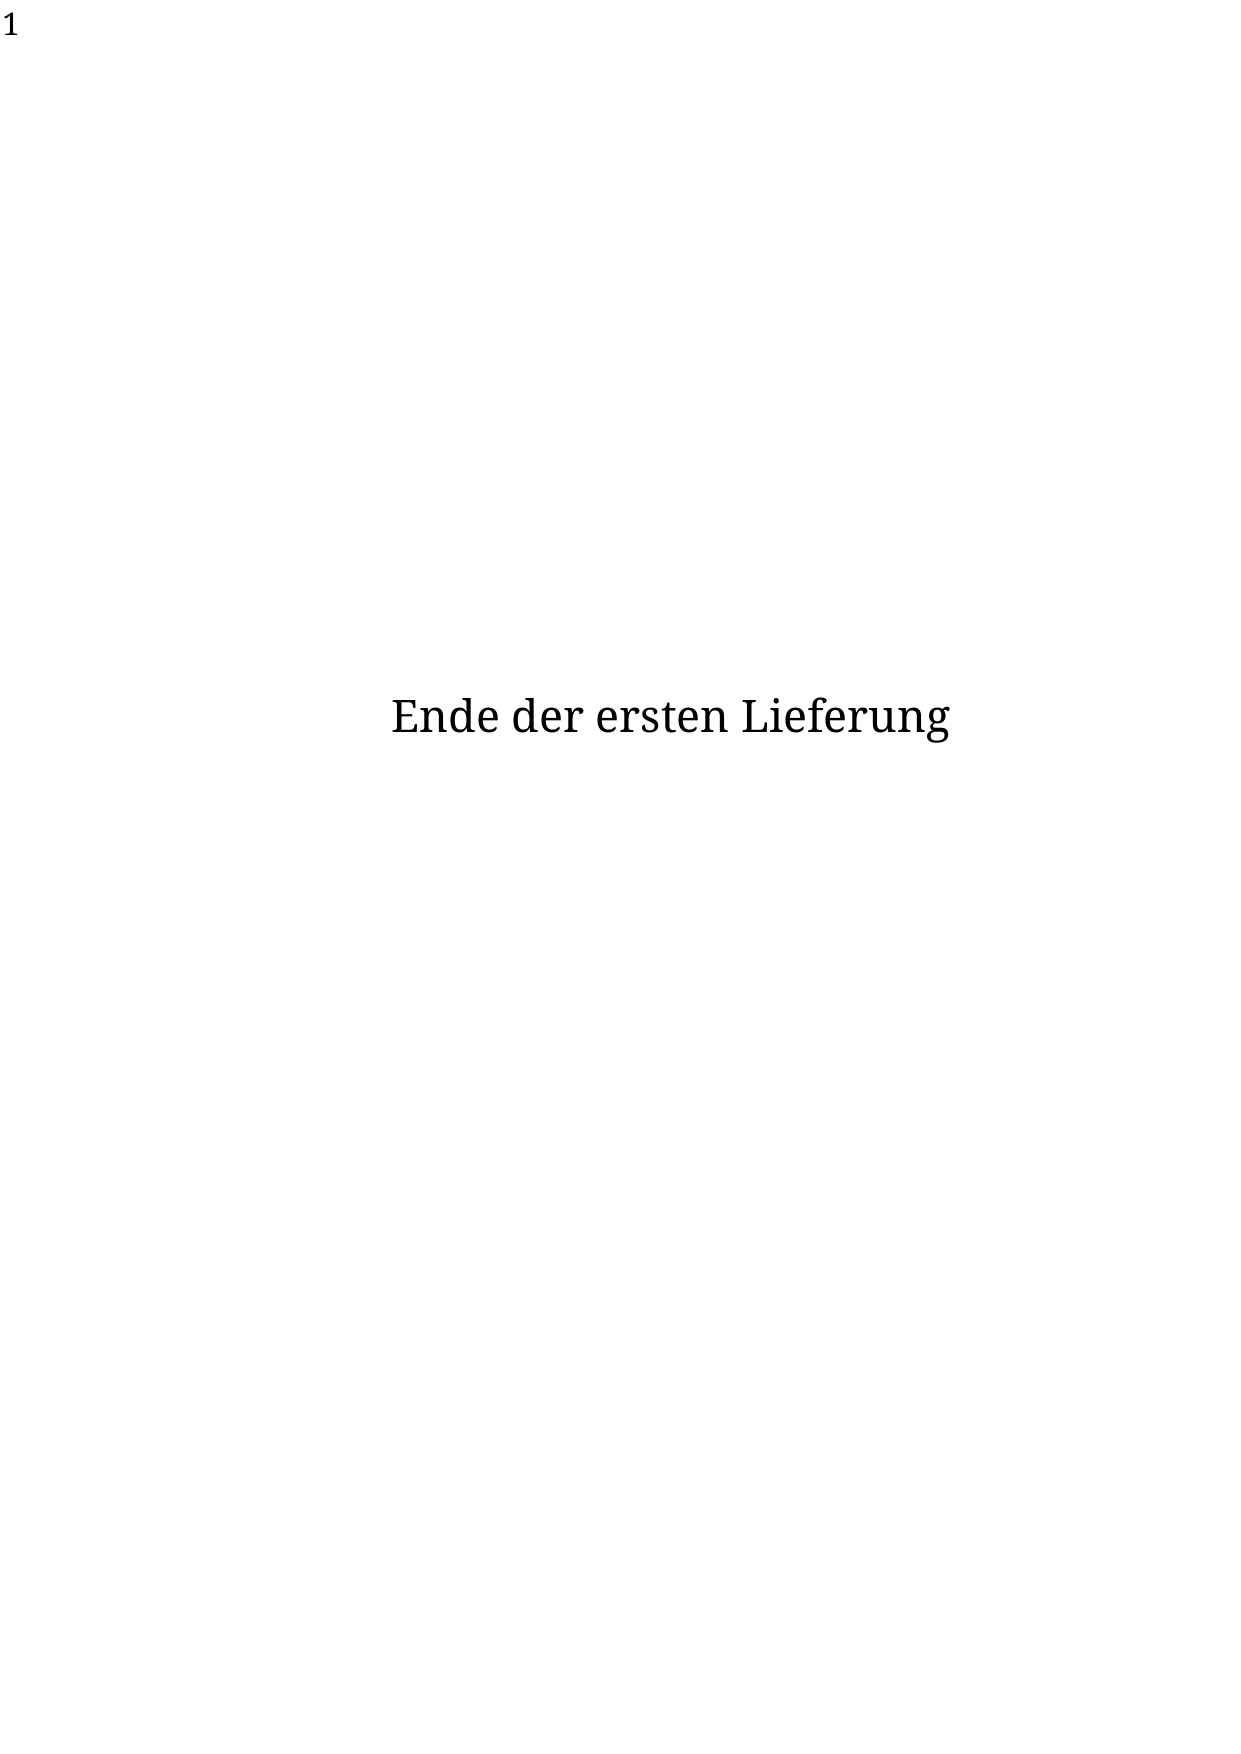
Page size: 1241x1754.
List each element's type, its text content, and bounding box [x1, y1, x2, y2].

subtitle Ende der ersten Lieferung [392, 684, 1065, 745]
